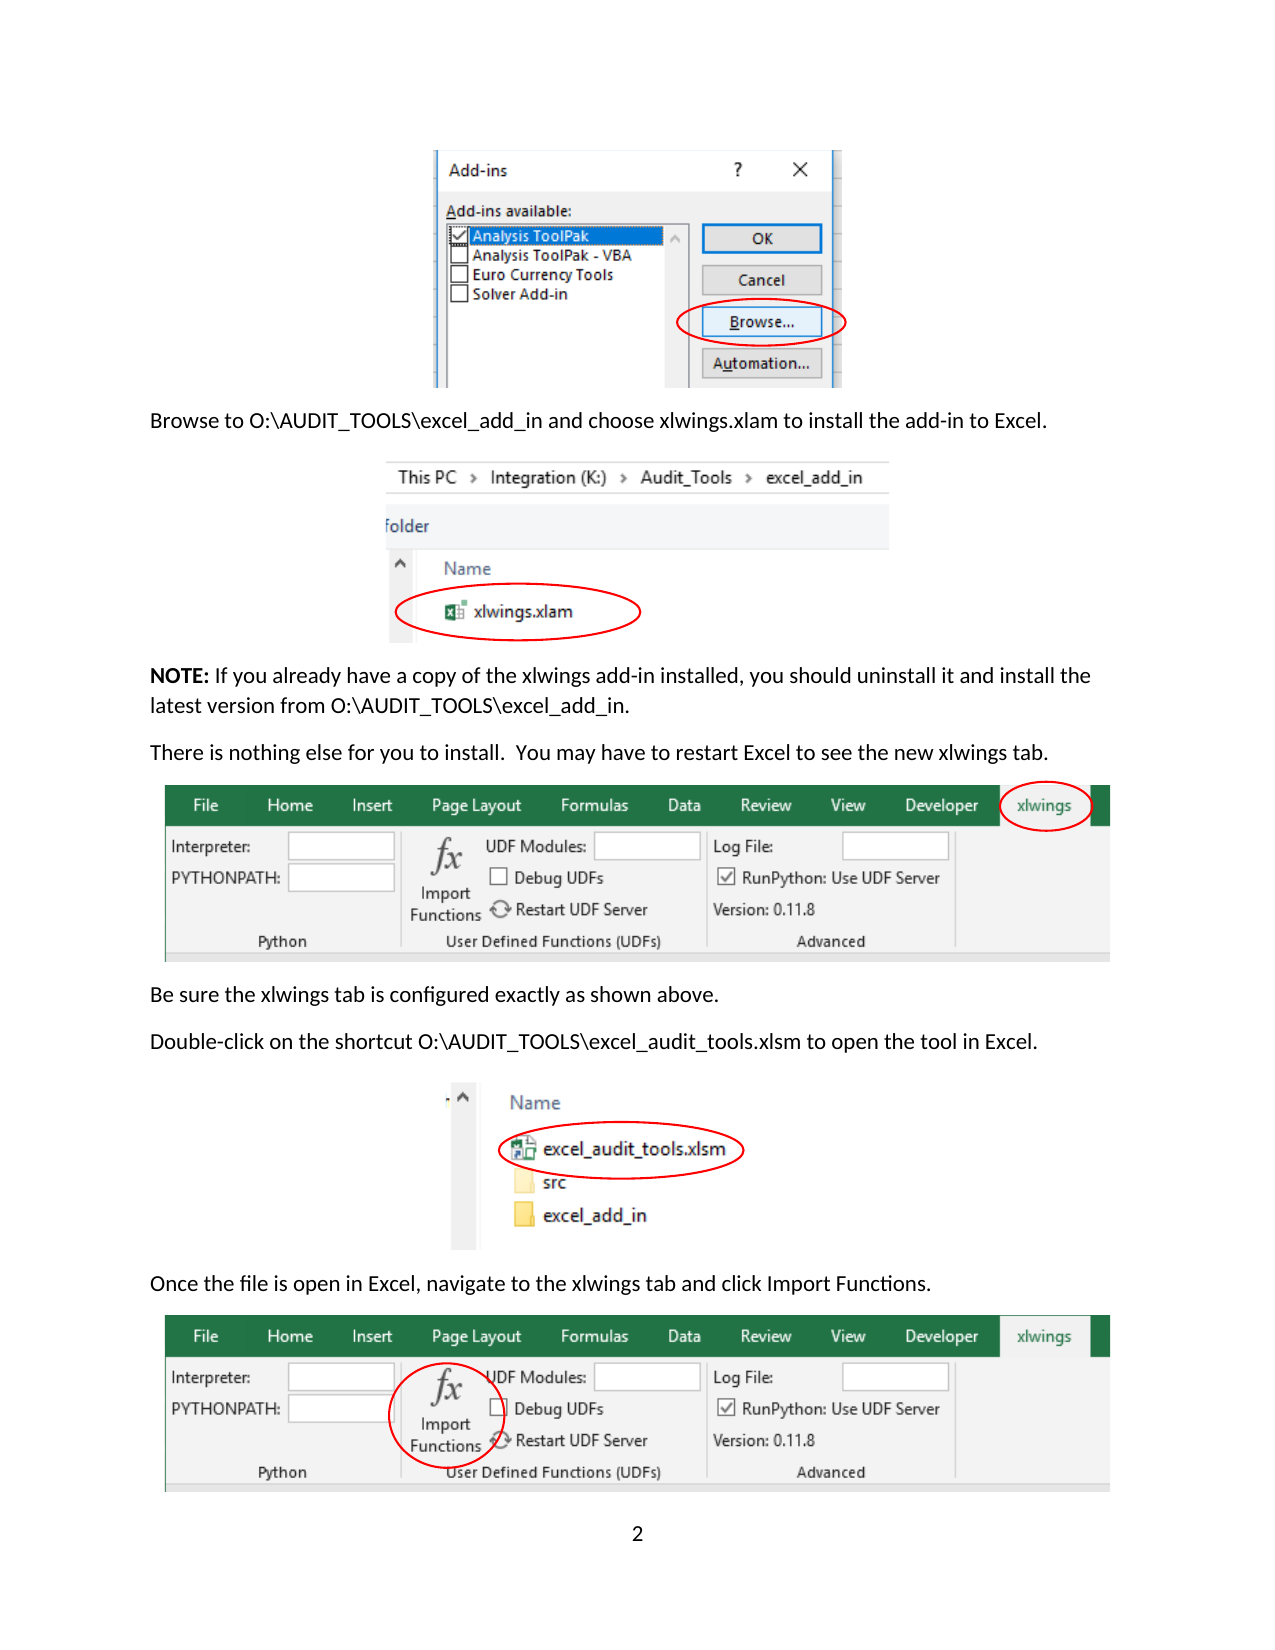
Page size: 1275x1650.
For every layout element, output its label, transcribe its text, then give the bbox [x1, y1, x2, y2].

picture [164, 1315, 1111, 1492]
text Once the file is open in Excel, navigate to the xlwings tab and click Import Functions. [150, 1269, 1125, 1297]
text Browse to O:\AUDIT_TOOLS\excel_add_in and choose xlwings.xlam to install the add-in to Excel. [150, 406, 1125, 434]
picture [679, 300, 842, 344]
picture [433, 150, 842, 388]
picture [445, 1073, 830, 1250]
text Be sure the xlwings tab is configured exactly as shown above. [150, 980, 1125, 1008]
picture [1002, 785, 1091, 829]
picture [164, 785, 1111, 962]
text There is nothing else for you to install. You may have to restart Excel to see the new xlwings tab. [150, 738, 1125, 766]
text NOTE: If you already have a copy of the xlwings add-in installed, you should uninstall it and install the latest version from O:\AUDIT_TOOLS\excel_add_in. [150, 661, 1125, 719]
picture [385, 452, 890, 643]
text Double-click on the shortcut O:\AUDIT_TOOLS\excel_audit_tools.xlsm to open the tool in Excel. [150, 1027, 1125, 1055]
